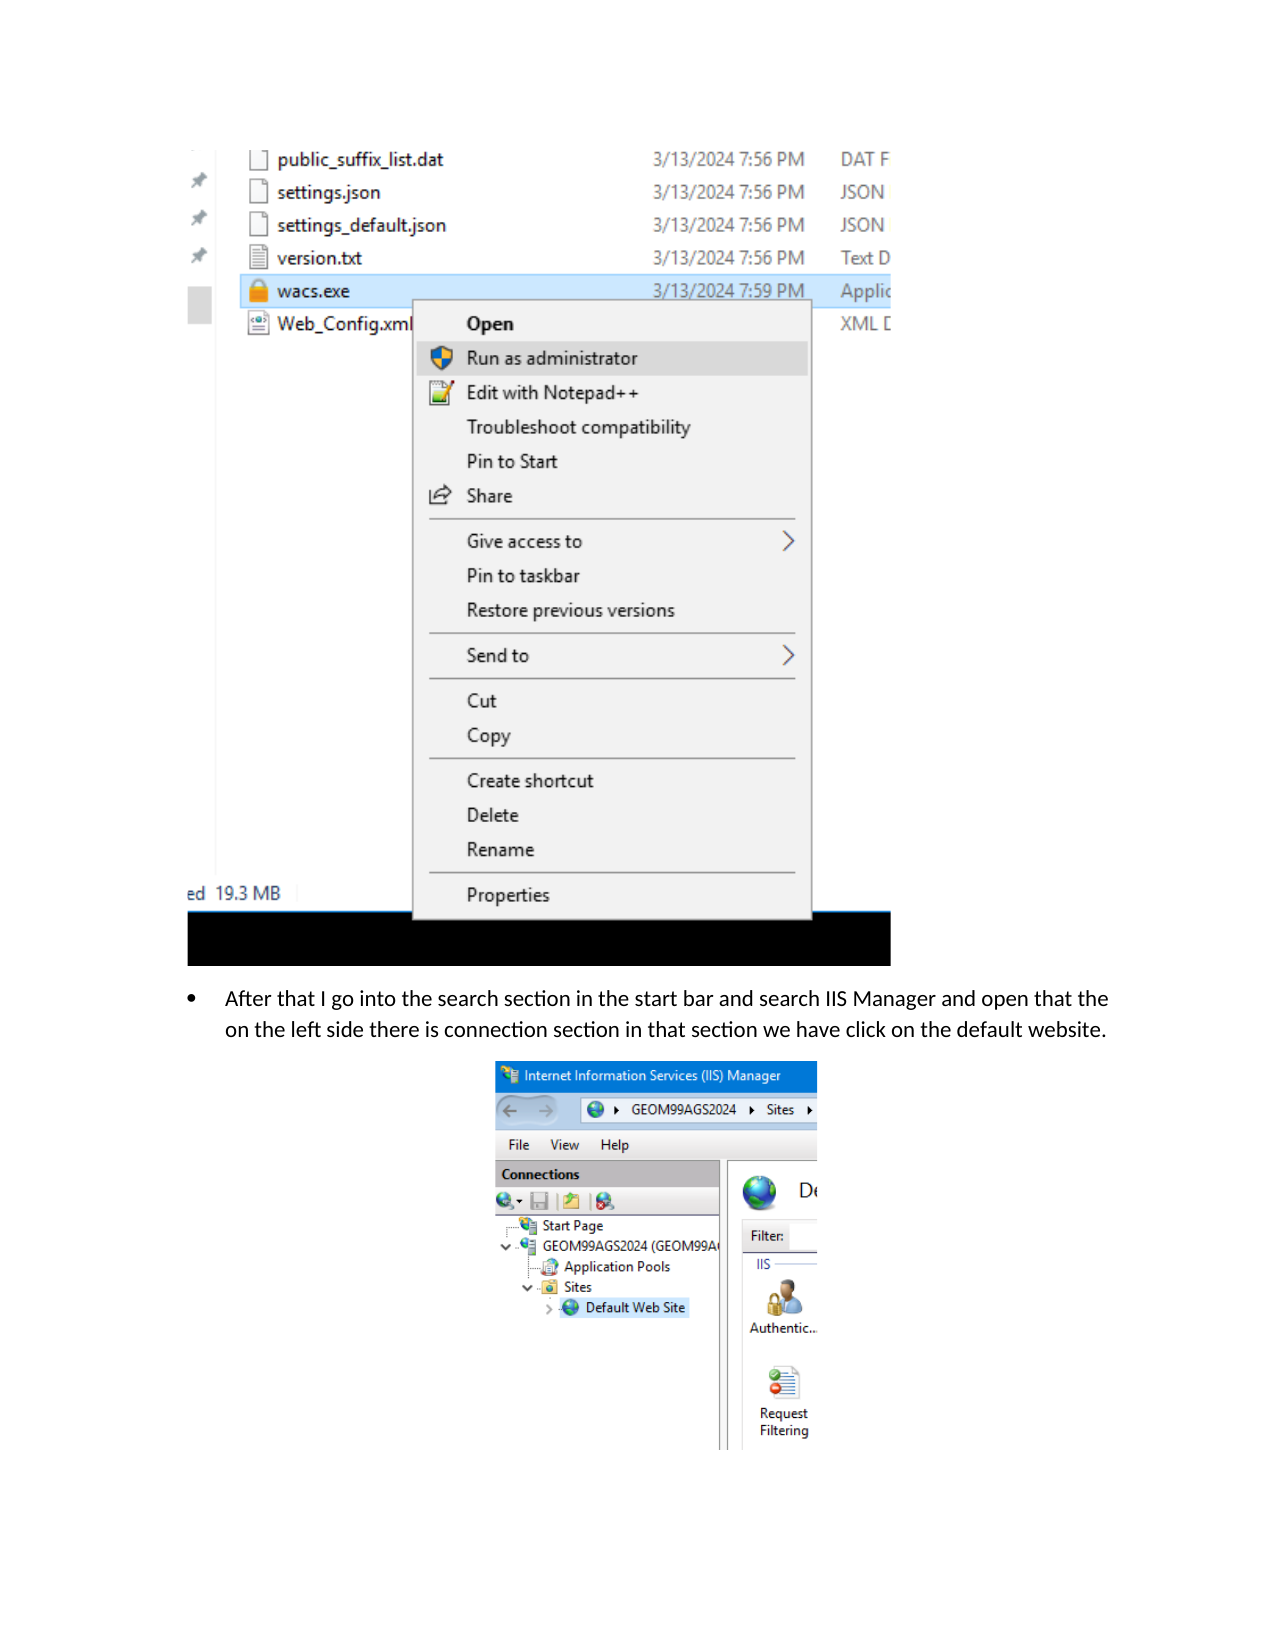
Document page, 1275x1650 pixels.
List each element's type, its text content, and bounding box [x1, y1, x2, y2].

list After that I go into the search section in the start bar and search IIS Manager and open that the on the left side there is connection section in that section we have click on the default website. [187, 984, 1125, 1043]
picture [187, 150, 891, 966]
picture [495, 1061, 818, 1450]
